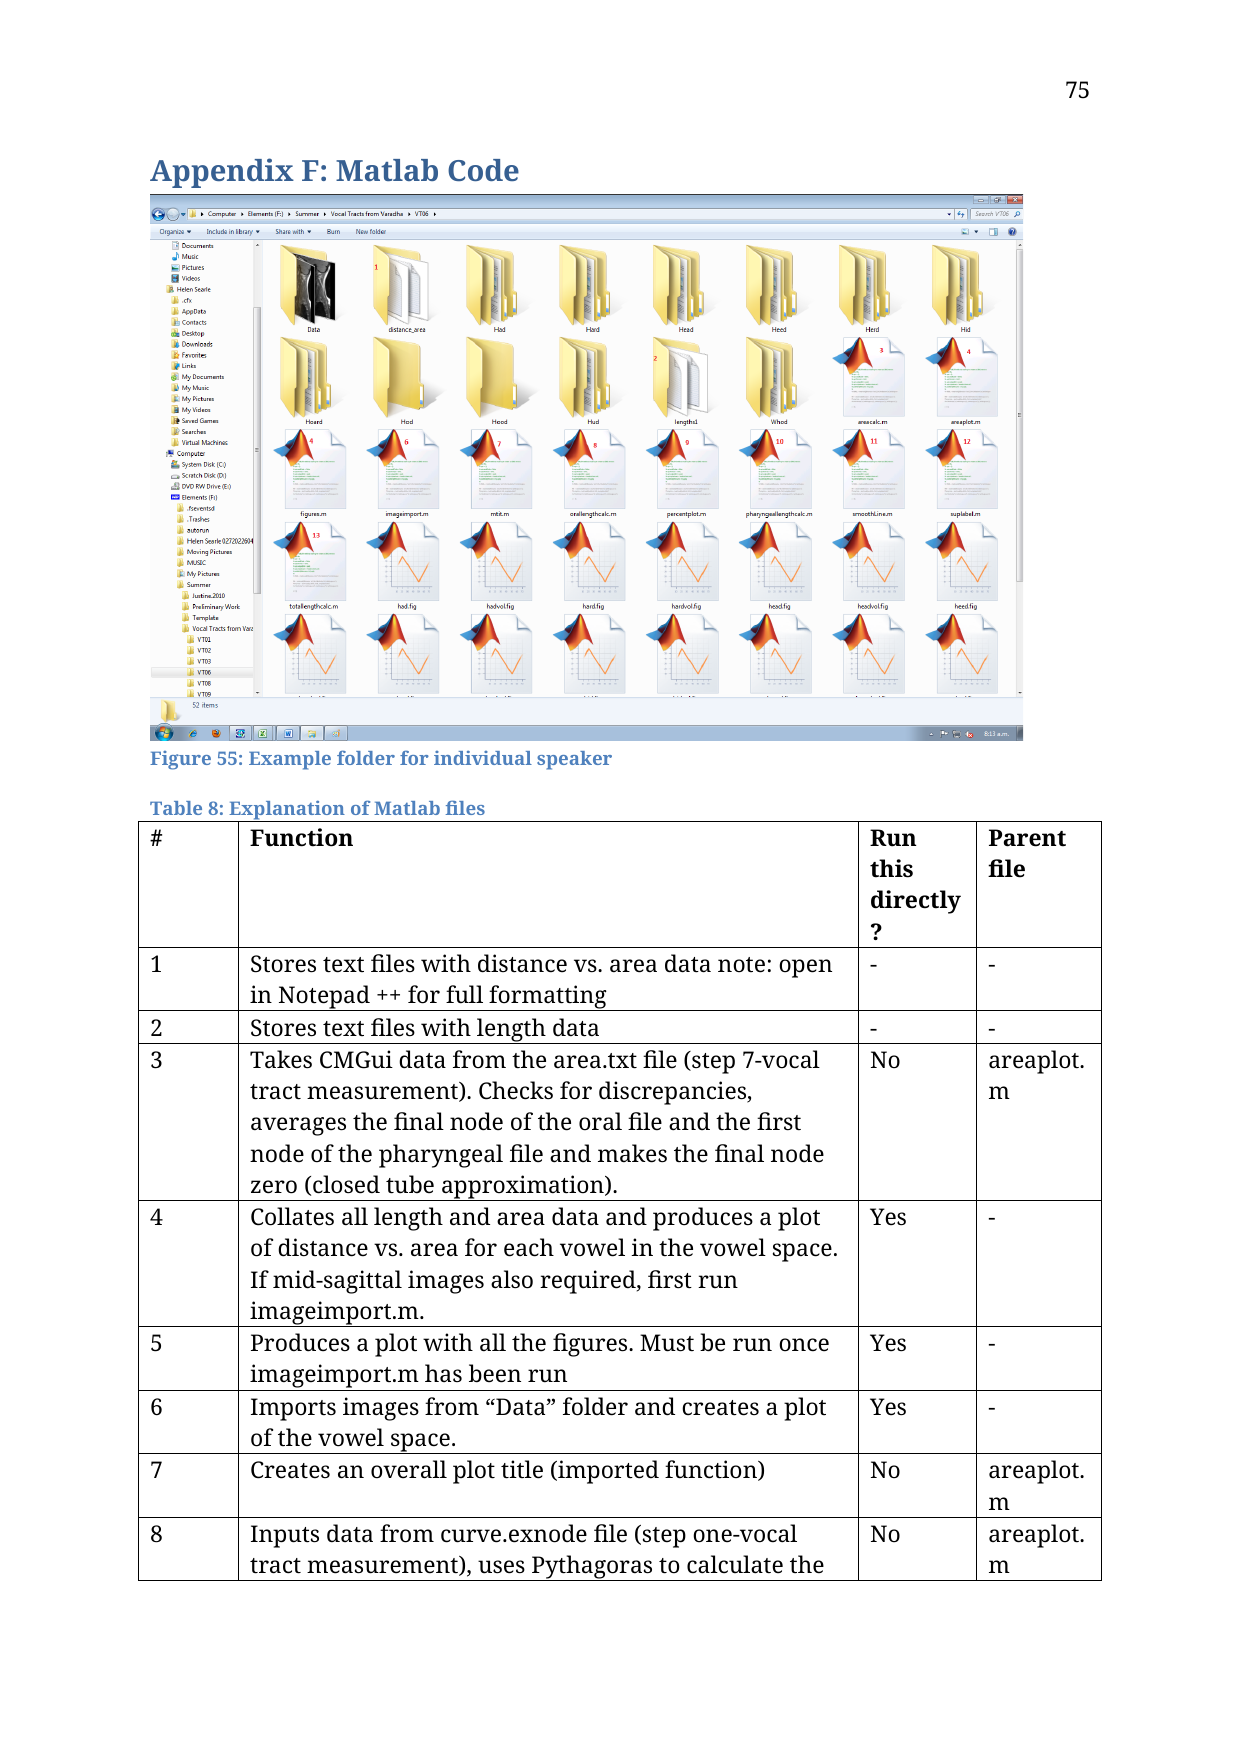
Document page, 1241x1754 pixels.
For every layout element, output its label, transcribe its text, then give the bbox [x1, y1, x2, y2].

table_cell 2 [139, 1011, 238, 1043]
table_cell 5 [139, 1327, 238, 1389]
table_cell Stores text files with distance vs. area data note: open in Notepad ++ for full formatting [239, 948, 858, 1010]
table_cell - [977, 1011, 1101, 1043]
table_cell - [977, 1391, 1101, 1453]
table_header Parent file [977, 822, 1101, 947]
table_cell Stores text files with length data [239, 1011, 858, 1043]
picture [150, 194, 1024, 741]
table_cell No [859, 1044, 976, 1200]
table_cell Yes [859, 1391, 976, 1453]
table_cell 6 [139, 1391, 238, 1453]
table_cell - [859, 1011, 976, 1043]
table_cell - [859, 948, 976, 1010]
table_cell 3 [139, 1044, 238, 1200]
table_cell areaplot.m [977, 1044, 1101, 1200]
table_cell Imports images from “Data” folder and creates a plot of the vowel space. [239, 1391, 858, 1453]
table_cell - [977, 1327, 1101, 1389]
table_cell 8 [139, 1518, 238, 1580]
table_cell Takes CMGui data from the area.txt file (step 7-vocal tract measurement). Checks for discrepancies, averages the final node of the oral file and the first node of the pharyngeal file and makes the final node zero (closed tube approximation). [239, 1044, 858, 1200]
table_cell Yes [859, 1201, 976, 1326]
table_header Function [239, 822, 858, 947]
table_cell Produces a plot with all the figures. Must be run once imageimport.m has been run [239, 1327, 858, 1389]
table_cell areaplot.m [977, 1518, 1101, 1580]
table_header # [139, 822, 238, 947]
table_cell areaplot.m [977, 1454, 1101, 1517]
table_header Run this directly? [859, 822, 976, 947]
table_cell Collates all length and area data and produces a plot of distance vs. area for each vowel in the vowel space. If mid-sagittal images also required, first run imageimport.m. [239, 1201, 858, 1326]
table_cell Creates an overall plot title (imported function) [239, 1454, 858, 1517]
table_cell 7 [139, 1454, 238, 1517]
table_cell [239, 1518, 858, 1580]
table_cell - [977, 1201, 1101, 1326]
table_cell 1 [139, 948, 238, 1010]
table_cell No [859, 1518, 976, 1580]
table_cell No [859, 1454, 976, 1517]
table_cell Yes [859, 1327, 976, 1389]
table_cell - [977, 948, 1101, 1010]
table_cell 4 [139, 1201, 238, 1326]
